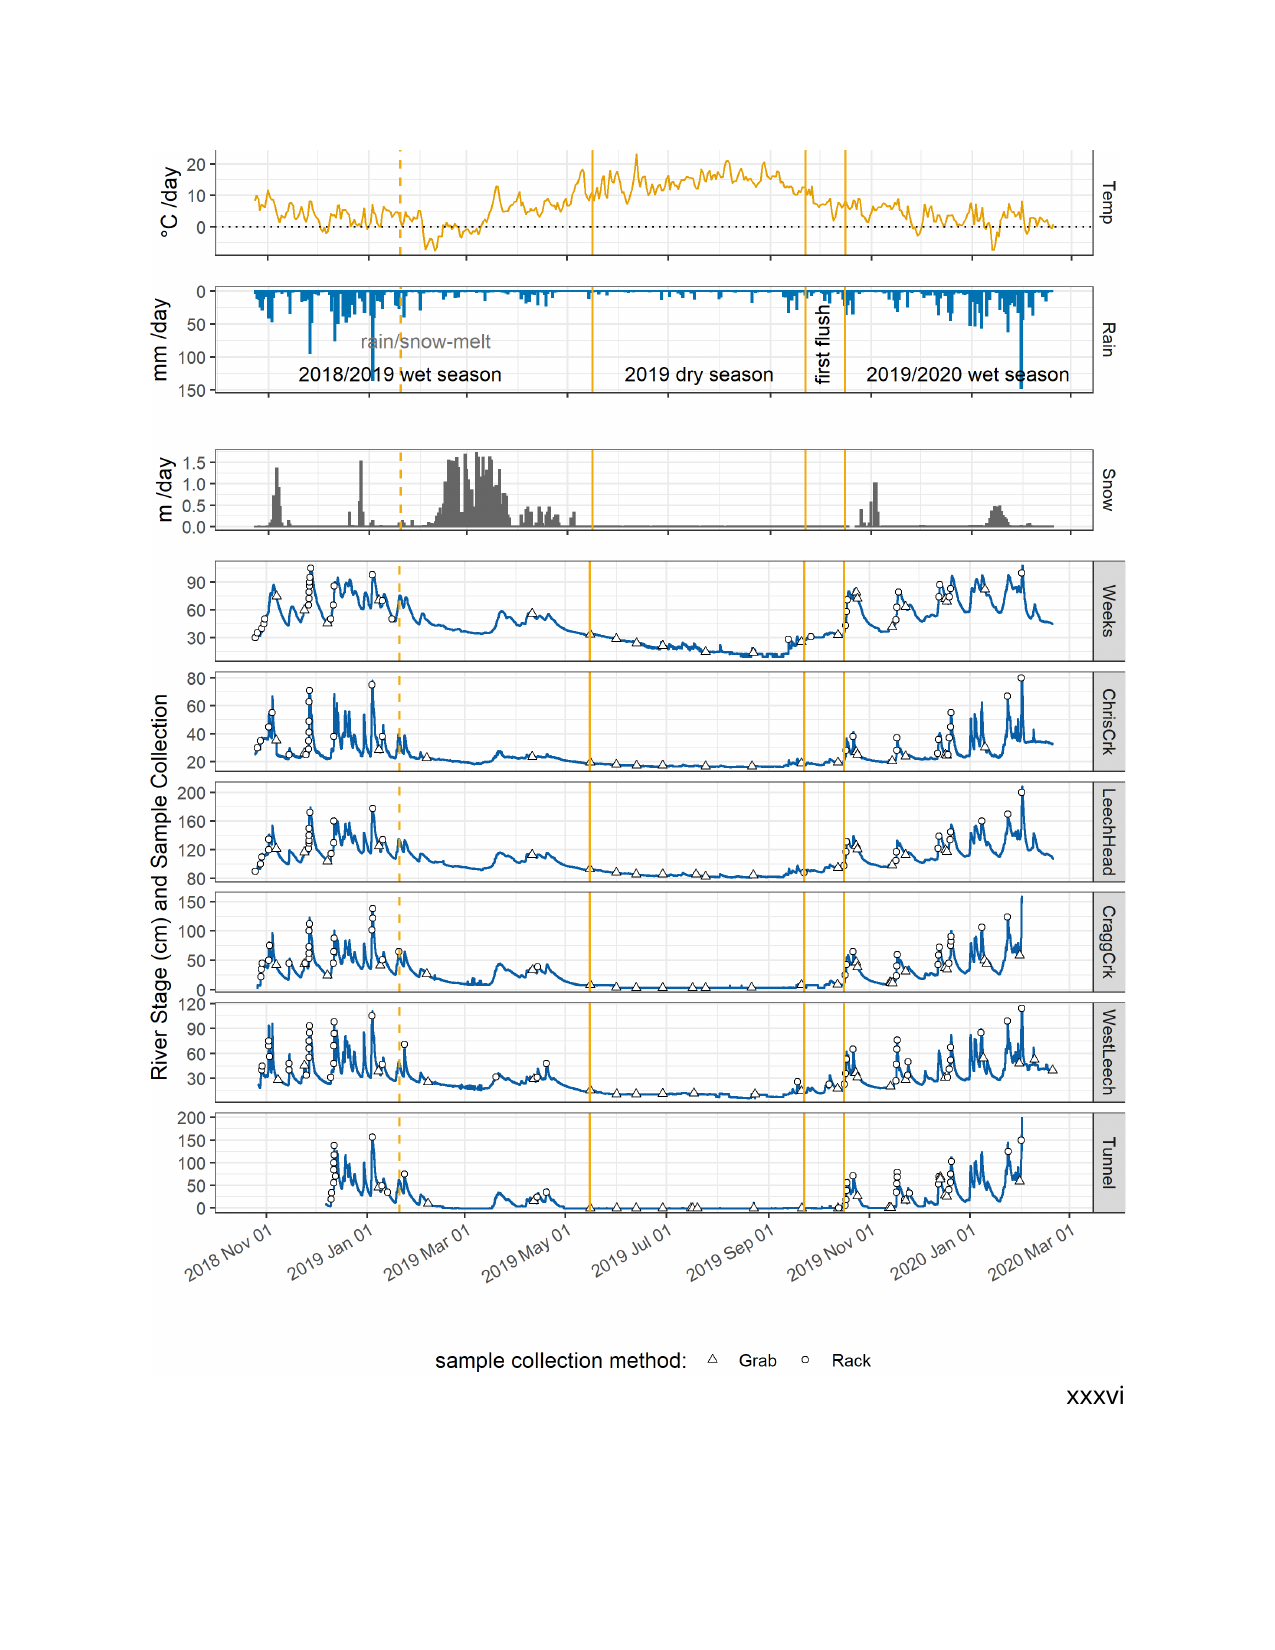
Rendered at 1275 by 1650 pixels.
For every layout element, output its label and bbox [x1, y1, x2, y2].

picture [150, 150, 1125, 1378]
